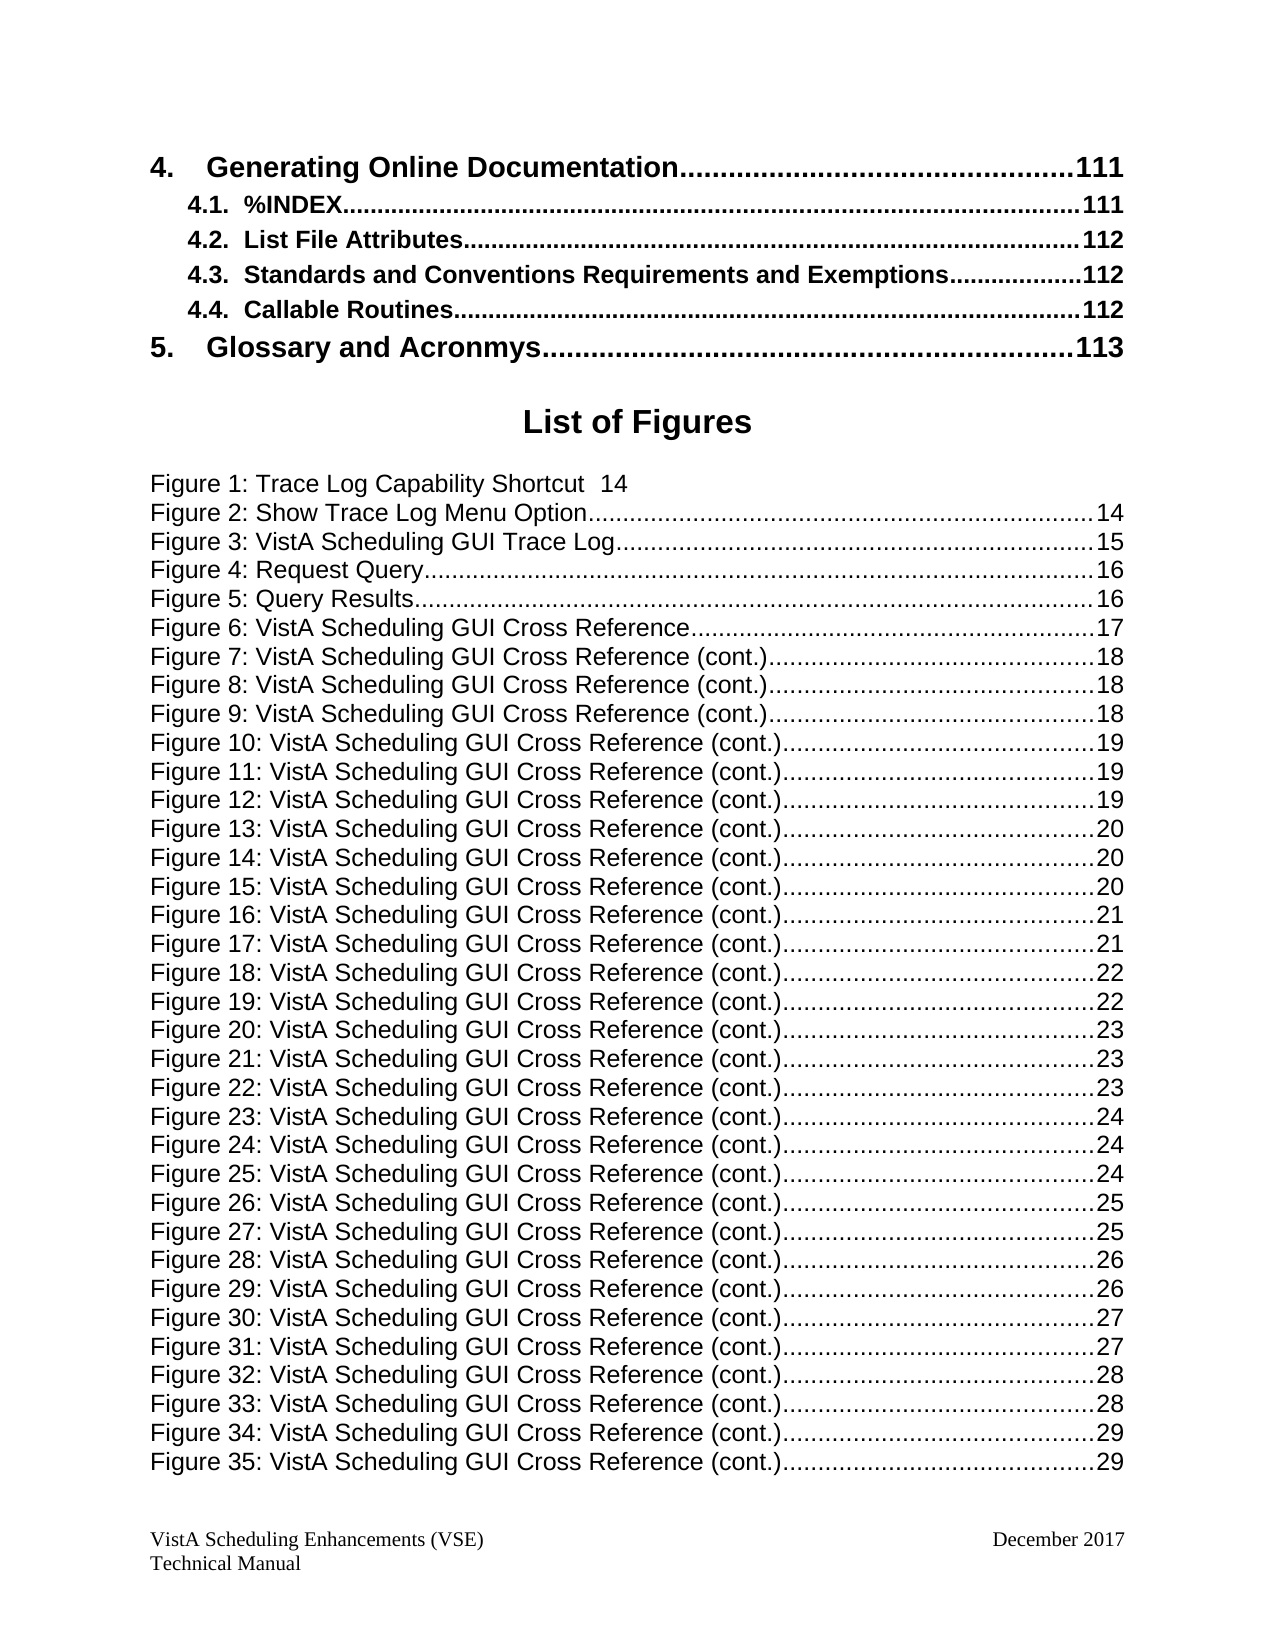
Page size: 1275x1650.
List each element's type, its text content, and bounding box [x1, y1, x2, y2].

text Figure 32: VistA Scheduling GUI Cross Reference (cont.) 28 [150, 1360, 1125, 1389]
text Figure 8: VistA Scheduling GUI Cross Reference (cont.) 18 [150, 670, 1125, 699]
text Figure 20: VistA Scheduling GUI Cross Reference (cont.) 23 [150, 1015, 1125, 1044]
text 4.1. %INDEX 111 [187, 190, 1125, 218]
text Figure 12: VistA Scheduling GUI Cross Reference (cont.) 19 [150, 785, 1125, 814]
text Figure 23: VistA Scheduling GUI Cross Reference (cont.) 24 [150, 1101, 1125, 1130]
text Figure 31: VistA Scheduling GUI Cross Reference (cont.) 27 [150, 1331, 1125, 1360]
text 4.3. Standards and Conventions Requirements and Exemptions 112 [187, 260, 1125, 288]
text Figure 17: VistA Scheduling GUI Cross Reference (cont.) 21 [150, 929, 1125, 958]
text Figure 34: VistA Scheduling GUI Cross Reference (cont.) 29 [150, 1418, 1125, 1446]
text 4.2. List File Attributes 112 [187, 225, 1125, 253]
text Figure 24: VistA Scheduling GUI Cross Reference (cont.) 24 [150, 1130, 1125, 1159]
text Figure 25: VistA Scheduling GUI Cross Reference (cont.) 24 [150, 1159, 1125, 1188]
text Figure 14: VistA Scheduling GUI Cross Reference (cont.) 20 [150, 843, 1125, 871]
text Figure 28: VistA Scheduling GUI Cross Reference (cont.) 26 [150, 1245, 1125, 1274]
text Figure 3: VistA Scheduling GUI Trace Log 15 [150, 526, 1125, 555]
text 4.4. Callable Routines 112 [187, 295, 1125, 323]
text Figure 35: VistA Scheduling GUI Cross Reference (cont.) 29 [150, 1446, 1125, 1475]
text Figure 7: VistA Scheduling GUI Cross Reference (cont.) 18 [150, 641, 1125, 670]
text Figure 18: VistA Scheduling GUI Cross Reference (cont.) 22 [150, 958, 1125, 986]
text Figure 13: VistA Scheduling GUI Cross Reference (cont.) 20 [150, 814, 1125, 843]
text Figure 11: VistA Scheduling GUI Cross Reference (cont.) 19 [150, 756, 1125, 785]
text Figure 29: VistA Scheduling GUI Cross Reference (cont.) 26 [150, 1274, 1125, 1303]
text Figure 16: VistA Scheduling GUI Cross Reference (cont.) 21 [150, 900, 1125, 929]
text Figure 5: Query Results 16 [150, 584, 1125, 613]
text 4. Generating Online Documentation 111 [150, 150, 1125, 183]
text Figure 19: VistA Scheduling GUI Cross Reference (cont.) 22 [150, 986, 1125, 1015]
text Figure 10: VistA Scheduling GUI Cross Reference (cont.) 19 [150, 728, 1125, 756]
text Figure 15: VistA Scheduling GUI Cross Reference (cont.) 20 [150, 871, 1125, 900]
text Figure 2: Show Trace Log Menu Option 14 [150, 498, 1125, 526]
text List of Figures Figure 1: Trace Log Capability Shortcut 14 [150, 402, 1125, 469]
text Figure 30: VistA Scheduling GUI Cross Reference (cont.) 27 [150, 1303, 1125, 1331]
text Figure 33: VistA Scheduling GUI Cross Reference (cont.) 28 [150, 1389, 1125, 1418]
text Figure 26: VistA Scheduling GUI Cross Reference (cont.) 25 [150, 1188, 1125, 1216]
text Figure 22: VistA Scheduling GUI Cross Reference (cont.) 23 [150, 1073, 1125, 1101]
text Figure 27: VistA Scheduling GUI Cross Reference (cont.) 25 [150, 1216, 1125, 1245]
text Figure 9: VistA Scheduling GUI Cross Reference (cont.) 18 [150, 699, 1125, 728]
text Figure 4: Request Query 16 [150, 555, 1125, 584]
text Figure 21: VistA Scheduling GUI Cross Reference (cont.) 23 [150, 1044, 1125, 1073]
text 5. Glossary and Acronmys 113 [150, 330, 1125, 363]
text Figure 6: VistA Scheduling GUI Cross Reference 17 [150, 613, 1125, 641]
